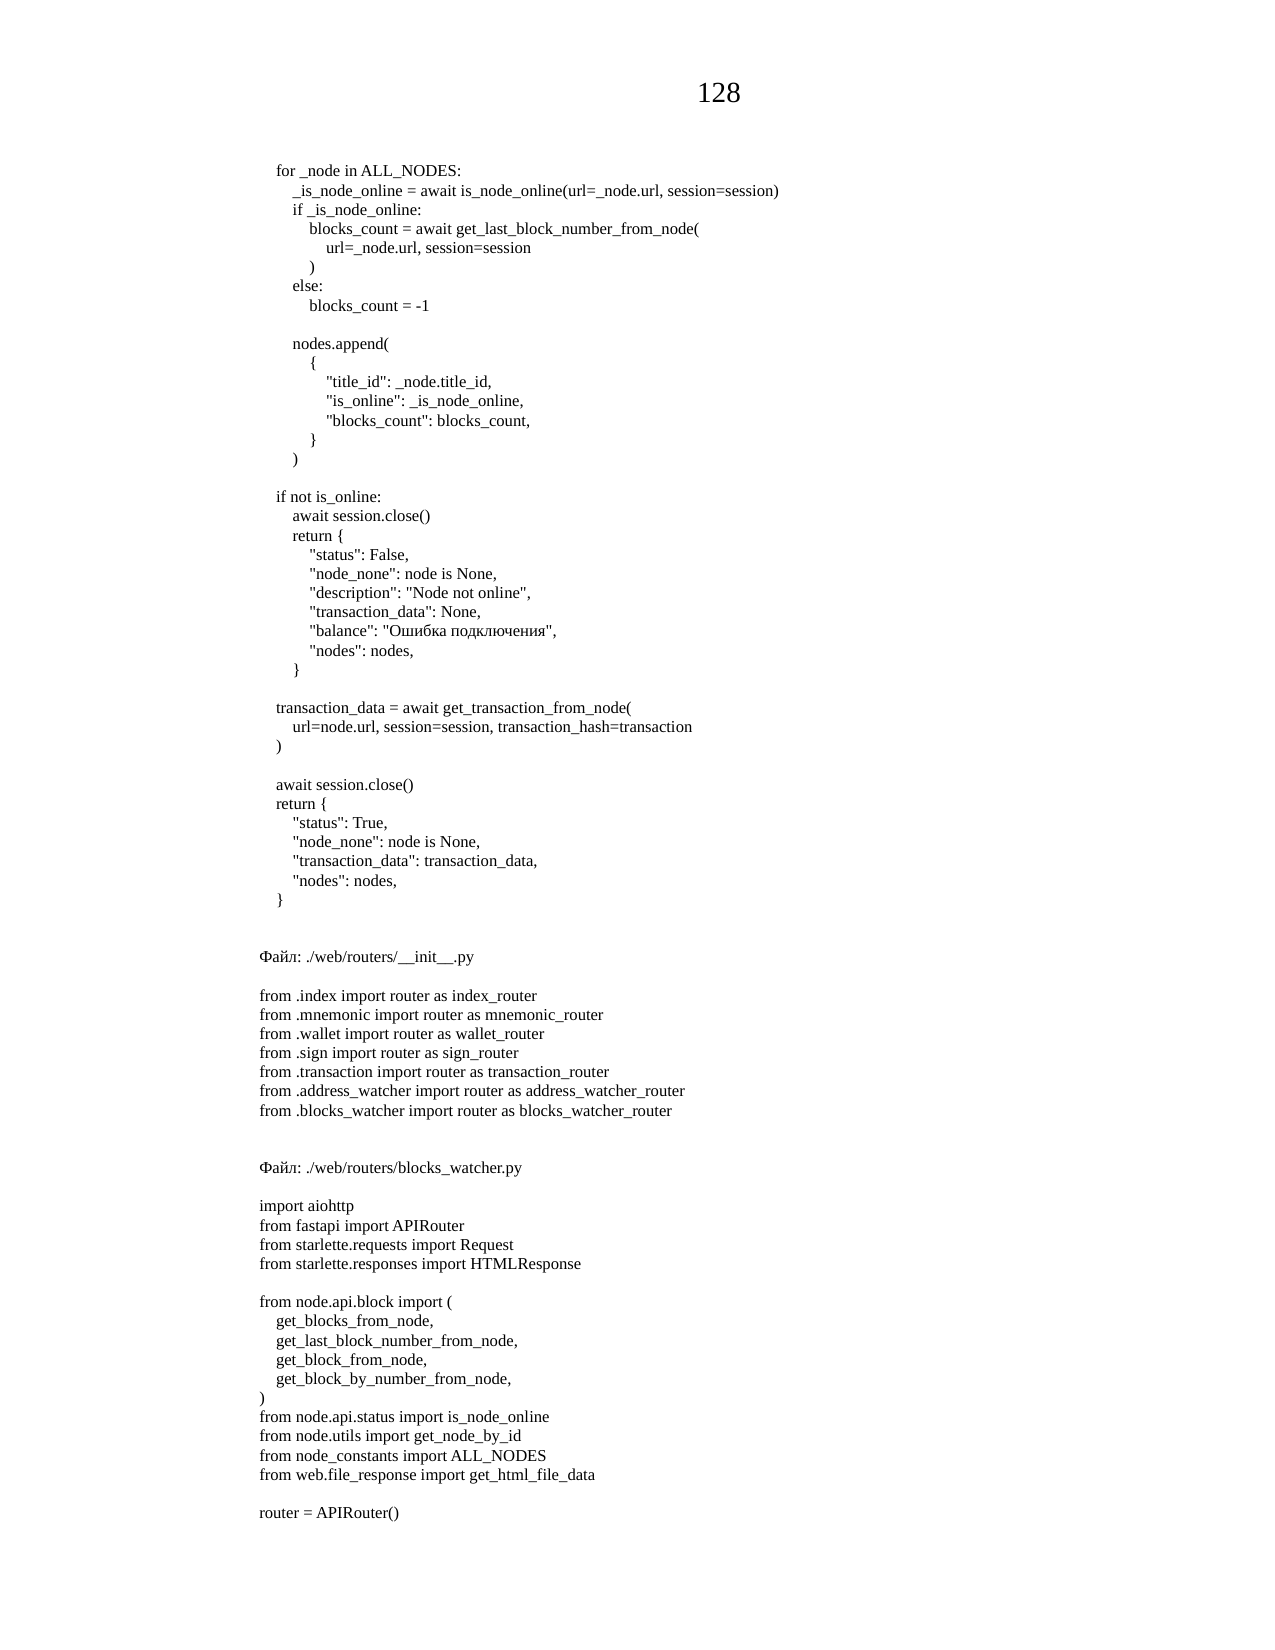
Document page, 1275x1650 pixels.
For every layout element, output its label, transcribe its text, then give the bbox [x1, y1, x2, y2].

list router = APIRouter() [259, 1503, 1216, 1522]
list } [259, 429, 1216, 449]
list _is_node_online = await is_node_online(url=_node.url, session=session) [259, 180, 1216, 199]
list from .index import router as index_router [259, 985, 1216, 1004]
list from web.file_response import get_html_file_data [259, 1464, 1216, 1484]
list if not is_online: [259, 487, 1216, 506]
list "node_none": node is None, [259, 832, 1216, 851]
list "transaction_data": transaction_data, [259, 851, 1216, 870]
list from fastapi import APIRouter [259, 1215, 1216, 1234]
list from .transaction import router as transaction_router [259, 1062, 1216, 1081]
list ) [259, 1388, 1216, 1407]
list from node.api.block import ( [259, 1292, 1216, 1311]
list from .mnemonic import router as mnemonic_router [259, 1004, 1216, 1024]
list "status": False, [259, 544, 1216, 564]
list transaction_data = await get_transaction_from_node( [259, 698, 1216, 717]
list { [259, 353, 1216, 372]
list ) [259, 736, 1216, 755]
list "description": "Node not online", [259, 583, 1216, 602]
list Файл: ./web/routers/__init__.py [259, 947, 1216, 966]
list } [259, 659, 1216, 679]
list "status": True, [259, 813, 1216, 832]
list else: [259, 276, 1216, 295]
list from starlette.responses import HTMLResponse [259, 1254, 1216, 1273]
list blocks_count = await get_last_block_number_from_node( [259, 219, 1216, 238]
list from .wallet import router as wallet_router [259, 1024, 1216, 1043]
list from .blocks_watcher import router as blocks_watcher_router [259, 1100, 1216, 1119]
list from .sign import router as sign_router [259, 1043, 1216, 1062]
list Файл: ./web/routers/blocks_watcher.py [259, 1158, 1216, 1177]
list from node.utils import get_node_by_id [259, 1426, 1216, 1445]
list from node.api.status import is_node_online [259, 1407, 1216, 1426]
list await session.close() [259, 774, 1216, 794]
list import aiohttp [259, 1196, 1216, 1215]
list from node_constants import ALL_NODES [259, 1445, 1216, 1464]
list "node_none": node is None, [259, 564, 1216, 583]
list nodes.append( [259, 334, 1216, 353]
list for _node in ALL_NODES: [259, 161, 1216, 180]
list "title_id": _node.title_id, [259, 372, 1216, 391]
list get_block_from_node, [259, 1349, 1216, 1369]
list from .address_watcher import router as address_watcher_router [259, 1081, 1216, 1100]
list "blocks_count": blocks_count, [259, 410, 1216, 429]
list "nodes": nodes, [259, 870, 1216, 889]
list "is_online": _is_node_online, [259, 391, 1216, 410]
list ) [259, 449, 1216, 468]
list get_blocks_from_node, [259, 1311, 1216, 1330]
list from starlette.requests import Request [259, 1234, 1216, 1254]
list return { [259, 794, 1216, 813]
list url=_node.url, session=session [259, 238, 1216, 257]
list get_last_block_number_from_node, [259, 1330, 1216, 1349]
list return { [259, 525, 1216, 544]
list ) [259, 257, 1216, 276]
list } [259, 889, 1216, 909]
list await session.close() [259, 506, 1216, 525]
list url=node.url, session=session, transaction_hash=transaction [259, 717, 1216, 736]
list "nodes": nodes, [259, 640, 1216, 659]
list if _is_node_online: [259, 199, 1216, 219]
list "balance": "Ошибка подключения", [259, 621, 1216, 640]
list blocks_count = -1 [259, 295, 1216, 314]
list get_block_by_number_from_node, [259, 1369, 1216, 1388]
list "transaction_data": None, [259, 602, 1216, 621]
